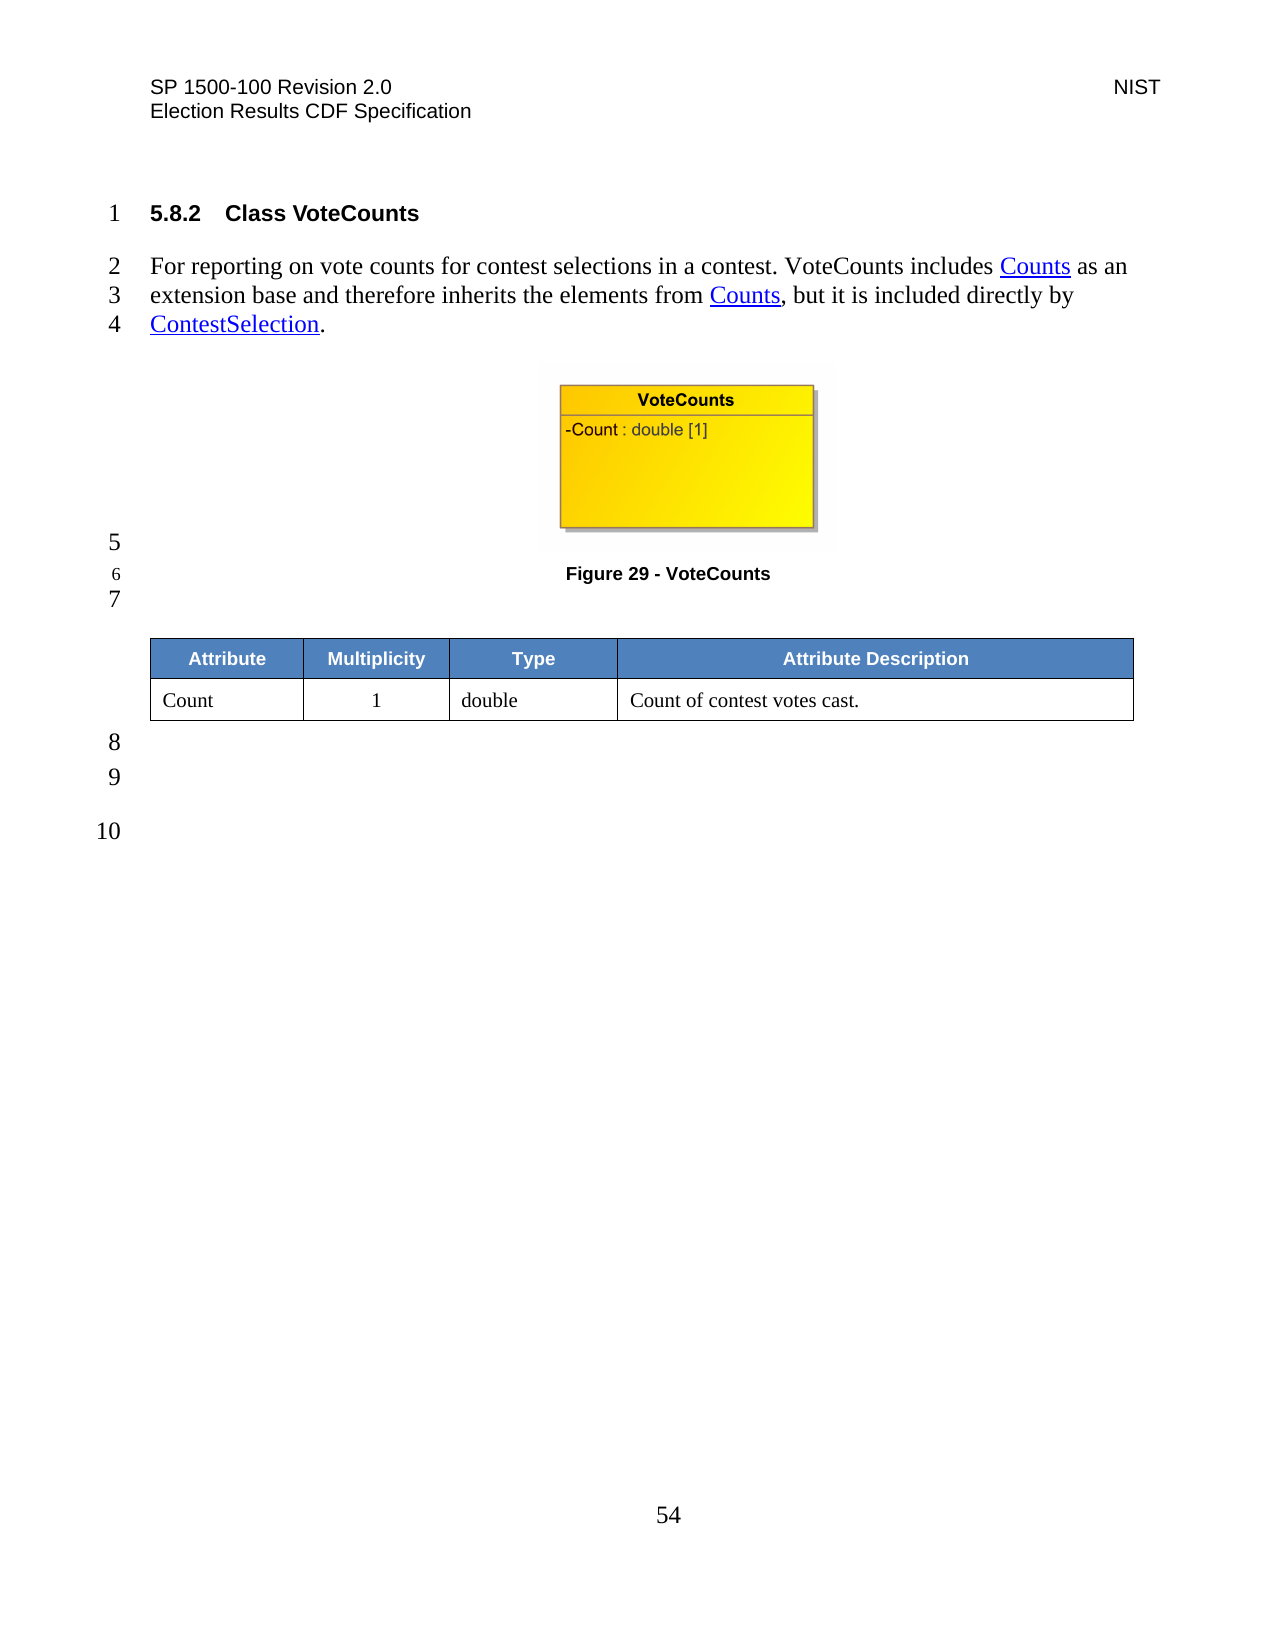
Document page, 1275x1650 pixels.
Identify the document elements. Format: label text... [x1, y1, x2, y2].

table_cell double [450, 679, 617, 720]
table_cell Count of contest votes cast. [618, 679, 1133, 720]
table_header Attribute Description [618, 639, 1133, 678]
table_cell 1 [304, 679, 449, 720]
table_header Multiplicity [304, 639, 449, 678]
table_cell Count [151, 679, 303, 720]
table_header Type [450, 639, 617, 678]
text Figure 29 - VoteCounts [150, 563, 1186, 584]
subtitle Class VoteCounts [150, 200, 1186, 226]
picture [537, 362, 837, 551]
text For reporting on vote counts for contest selections in a contest. VoteCounts includes Counts as an extension base and therefore inherits the elements from Counts, but it is included directly by ContestSelection. [150, 251, 1186, 338]
table_header Attribute [151, 639, 303, 678]
